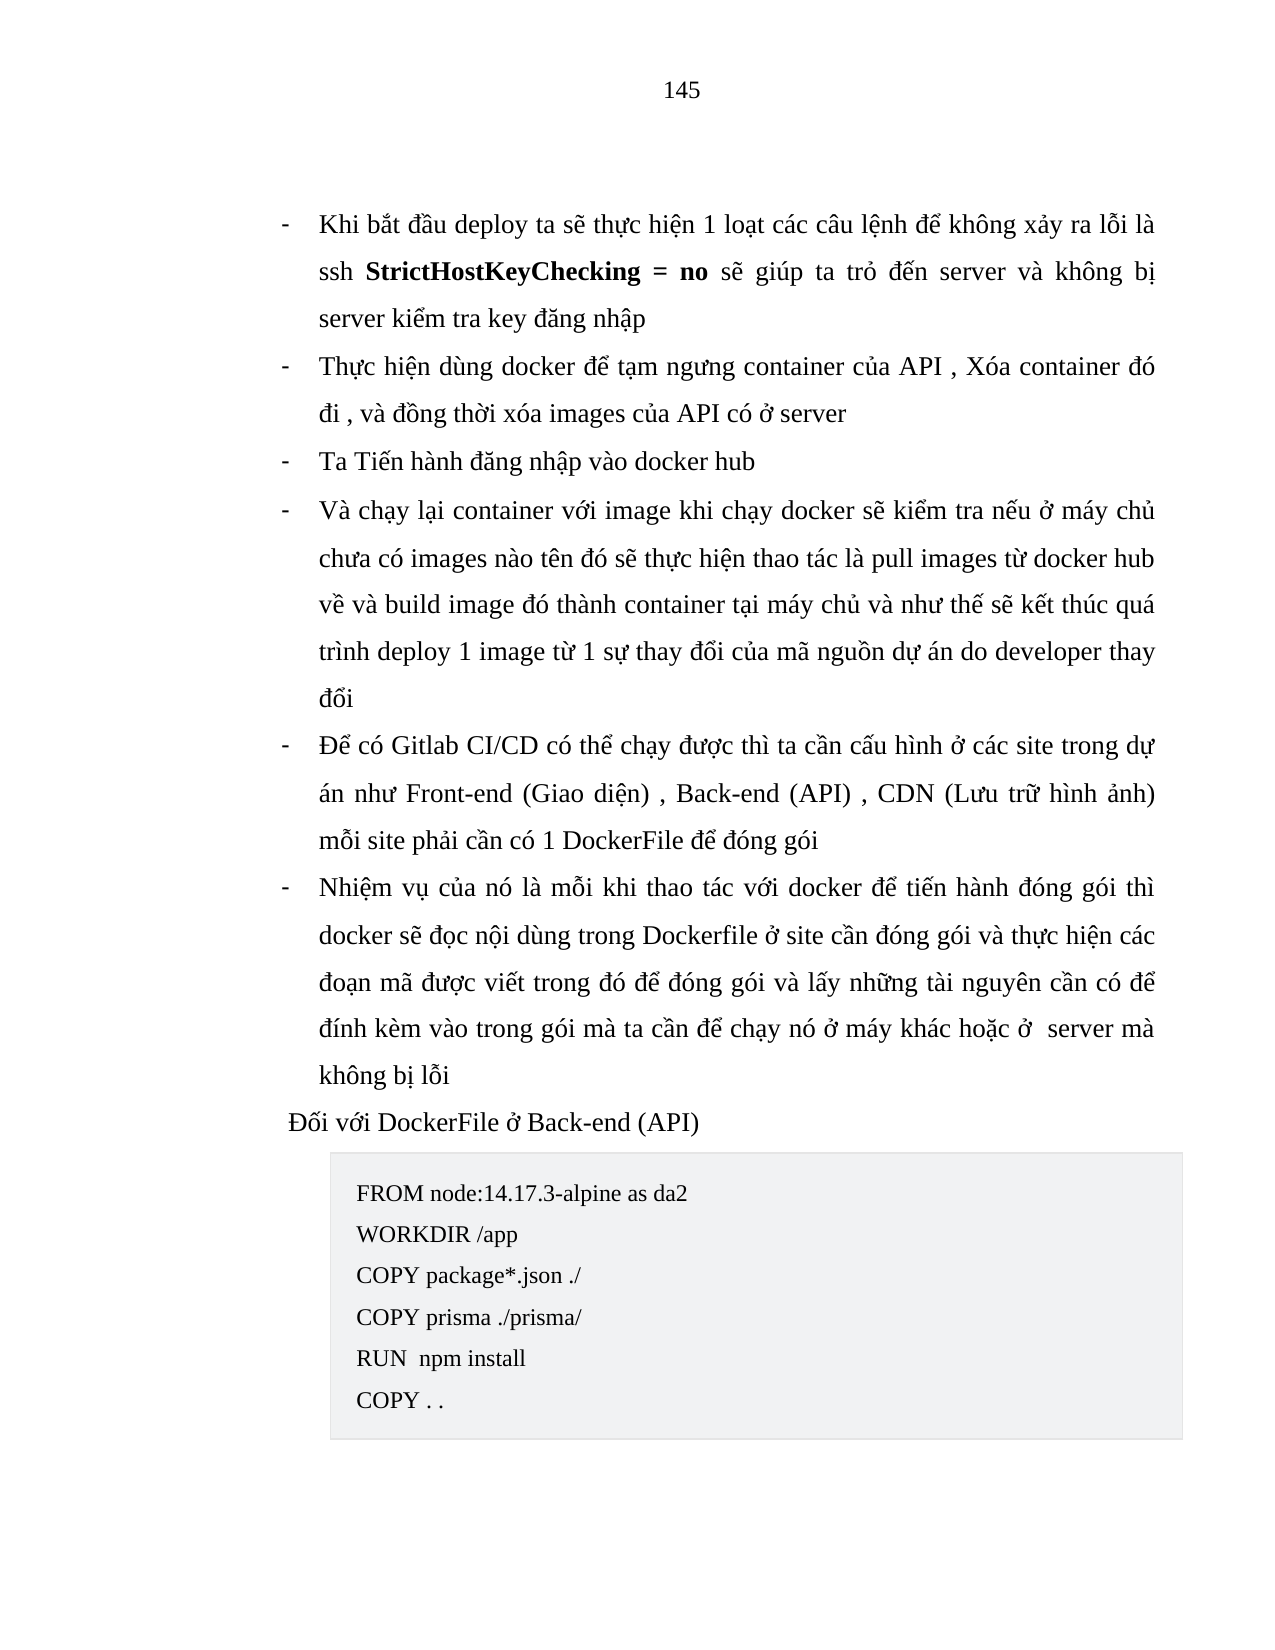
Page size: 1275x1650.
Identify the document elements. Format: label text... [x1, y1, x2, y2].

text COPY prisma ./prisma/ [331, 1276, 1182, 1318]
list Nhiệm vụ của nó là mỗi khi thao tác với docker để tiến hành đóng gói thì docker sẽ đọc nội dùng trong Dockerfile ở site cần đóng gói và thực hiện các đoạn mã được viết trong đó để đóng gói và lấy những tài nguyên cần có để đính kèm vào trong gói mà ta cần để chạy nó ở máy khác hoặc ở server mà không bị lỗi [281, 870, 1157, 1090]
text FROM node:14.17.3-alpine as da2 [331, 1154, 1182, 1194]
list Thực hiện dùng docker để tạm ngưng container của API , Xóa container đó đi , và đồng thời xóa images của API có ở server [281, 349, 1157, 428]
list Và chạy lại container với image khi chạy docker sẽ kiểm tra nếu ở máy chủ chưa có images nào tên đó sẽ thực hiện thao tác là pull images từ docker hub về và build image đó thành container tại máy chủ và như thế sẽ kết thúc quá trình deploy 1 image từ 1 sự thay đổi của mã nguồn dự án do developer thay đổi [281, 493, 1157, 713]
list Để có Gitlab CI/CD có thể chạy được thì ta cần cấu hình ở các site trong dự án như Front-end (Giao diện) , Back-end (API) , CDN (Lưu trữ hình ảnh) mỗi site phải cần có 1 DockerFile để đóng gói [281, 728, 1157, 855]
text WORKDIR /app [331, 1194, 1182, 1235]
list Khi bắt đầu deploy ta sẽ thực hiện 1 loạt các câu lệnh để không xảy ra lỗi là ssh StrictHostKeyChecking = no sẽ giúp ta trỏ đến server và không bị server kiểm tra key đăng nhập [281, 207, 1157, 333]
text COPY . . [331, 1359, 1182, 1438]
text RUN npm install [331, 1318, 1182, 1359]
text Đối với DockerFile ở Back-end (API) [206, 1106, 1157, 1137]
text COPY package*.json ./ [331, 1235, 1182, 1276]
list Ta Tiến hành đăng nhập vào docker hub [281, 444, 1157, 477]
